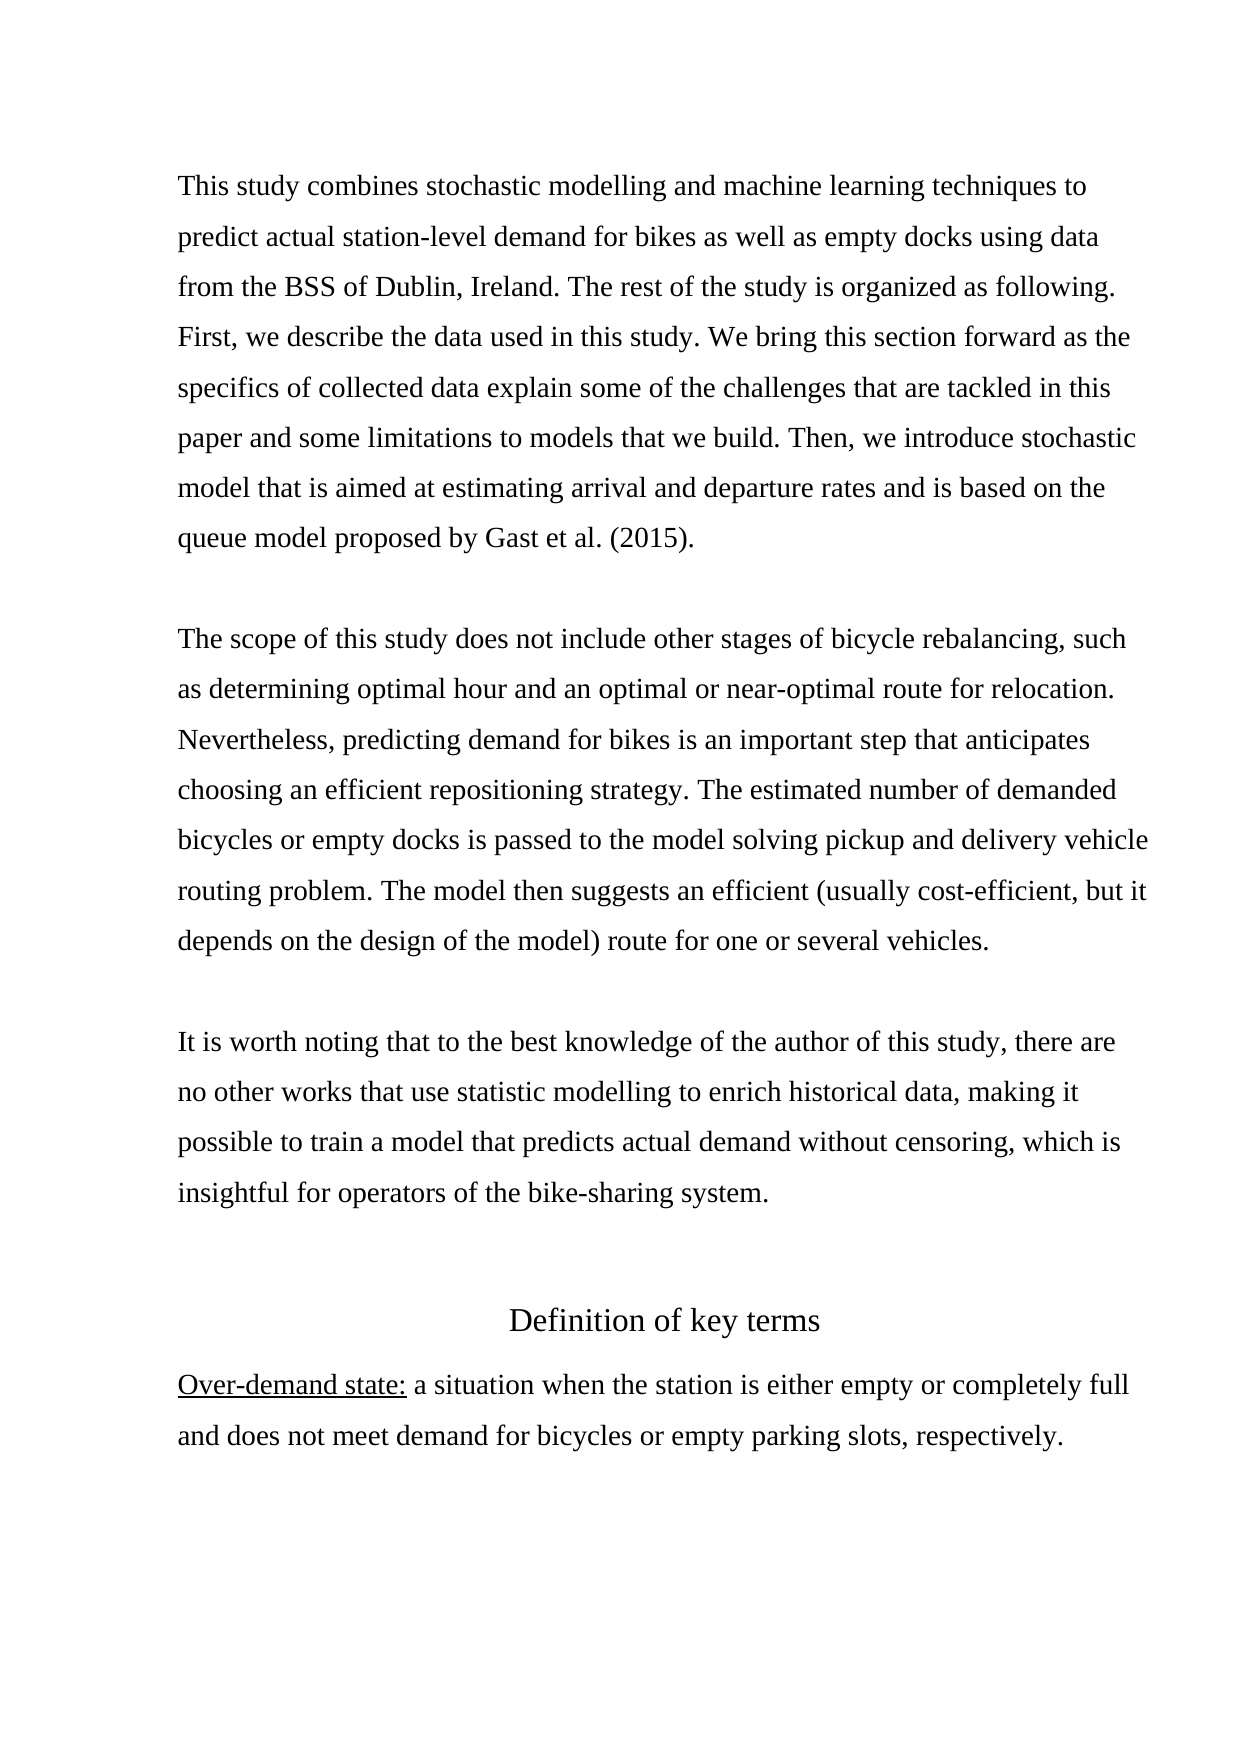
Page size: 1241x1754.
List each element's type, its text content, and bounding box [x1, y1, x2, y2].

subtitle Definition of key terms [177, 1300, 1152, 1339]
text Over-demand state: a situation when the station is either empty or completely full and does not meet demand for bicycles or empty parking slots, respectively. [177, 1367, 1152, 1451]
text The scope of this study does not include other stages of bicycle rebalancing, such as determining optimal hour and an optimal or near-optimal route for relocation. Nevertheless, predicting demand for bikes is an important step that anticipates choosing an efficient repositioning strategy. The estimated number of demanded bicycles or empty docks is passed to the model solving pickup and delivery vehicle routing problem. The model then suggests an efficient (usually cost-efficient, but it depends on the design of the model) route for one or several vehicles. [177, 621, 1152, 957]
text This study combines stochastic modelling and machine learning techniques to predict actual station-level demand for bikes as well as empty docks using data from the BSS of Dublin, Ireland. The rest of the study is organized as following. First, we describe the data used in this study. We bring this section forward as the specifics of collected data explain some of the challenges that are tackled in this paper and some limitations to models that we build. Then, we introduce stochastic model that is aimed at estimating arrival and departure rates and is based on the queue model proposed by Gast et al. (2015). [177, 168, 1152, 554]
text It is worth noting that to the best knowledge of the author of this study, there are no other works that use statistic modelling to enrich historical data, making it possible to train a model that predicts actual demand without censoring, which is insightful for operators of the bike-sharing system. [177, 1024, 1152, 1208]
